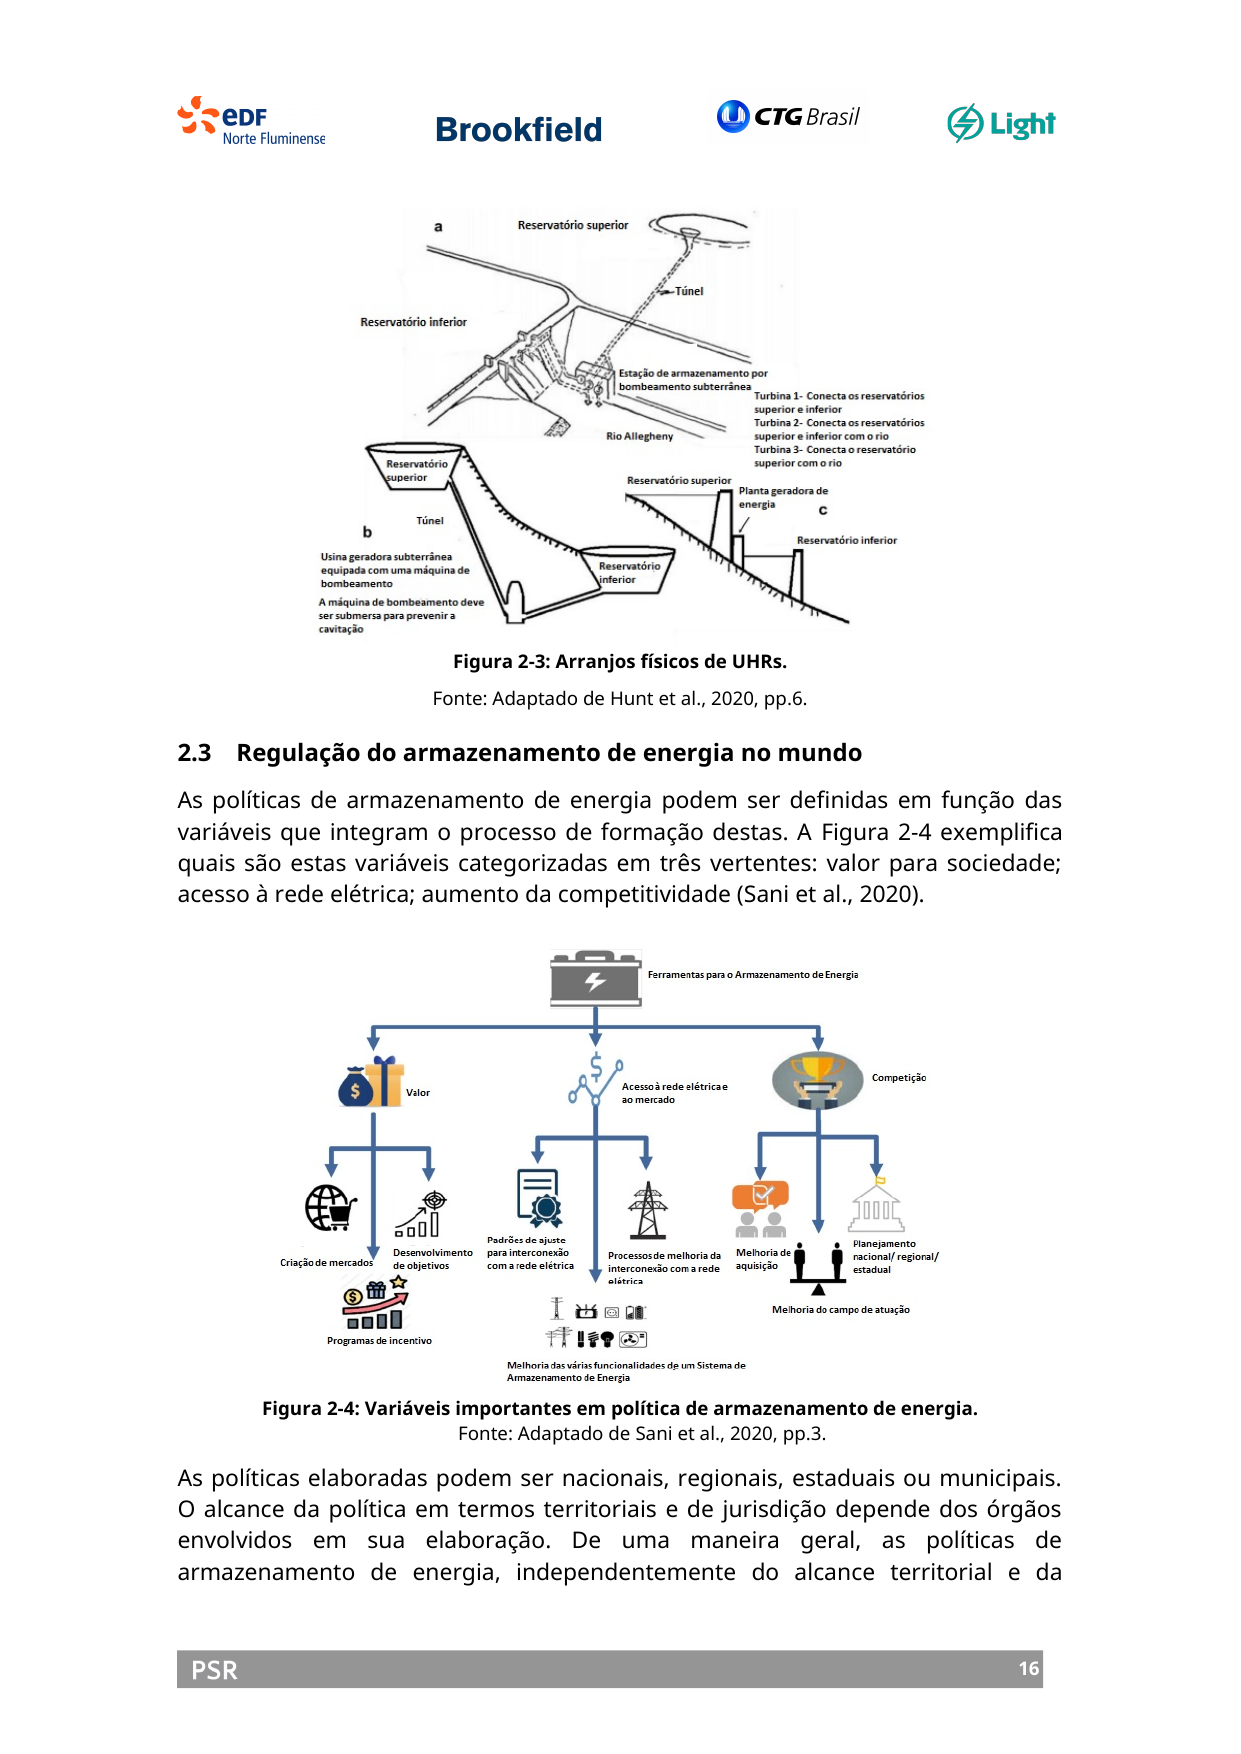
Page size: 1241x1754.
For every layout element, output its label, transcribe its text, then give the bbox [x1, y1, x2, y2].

text Figura 2-3: Arranjos físicos de UHRs. [177, 648, 1063, 673]
text As políticas de armazenamento de energia podem ser definidas em função das variáveis que integram o processo de formação destas. A Figura 2-4 exemplifica quais são estas variáveis categorizadas em três vertentes: valor para sociedade; acesso à rede elétrica; aumento da competitividade (Sani et al., 2020). [177, 784, 1063, 909]
text Fonte: Adaptado de Sani et al., 2020, pp.3. [222, 1421, 1063, 1446]
text Fonte: Adaptado de Hunt et al., 2020, pp.6. [177, 686, 1063, 711]
picture [706, 89, 871, 144]
picture [947, 103, 1056, 144]
picture [190, 1659, 239, 1681]
picture [300, 190, 940, 648]
subtitle Regulação do armazenamento de energia no mundo [177, 736, 1063, 769]
picture [432, 114, 606, 144]
picture [280, 925, 960, 1396]
picture [177, 96, 325, 144]
text Figura 2-4: Variáveis importantes em política de armazenamento de energia. [177, 1395, 1063, 1421]
